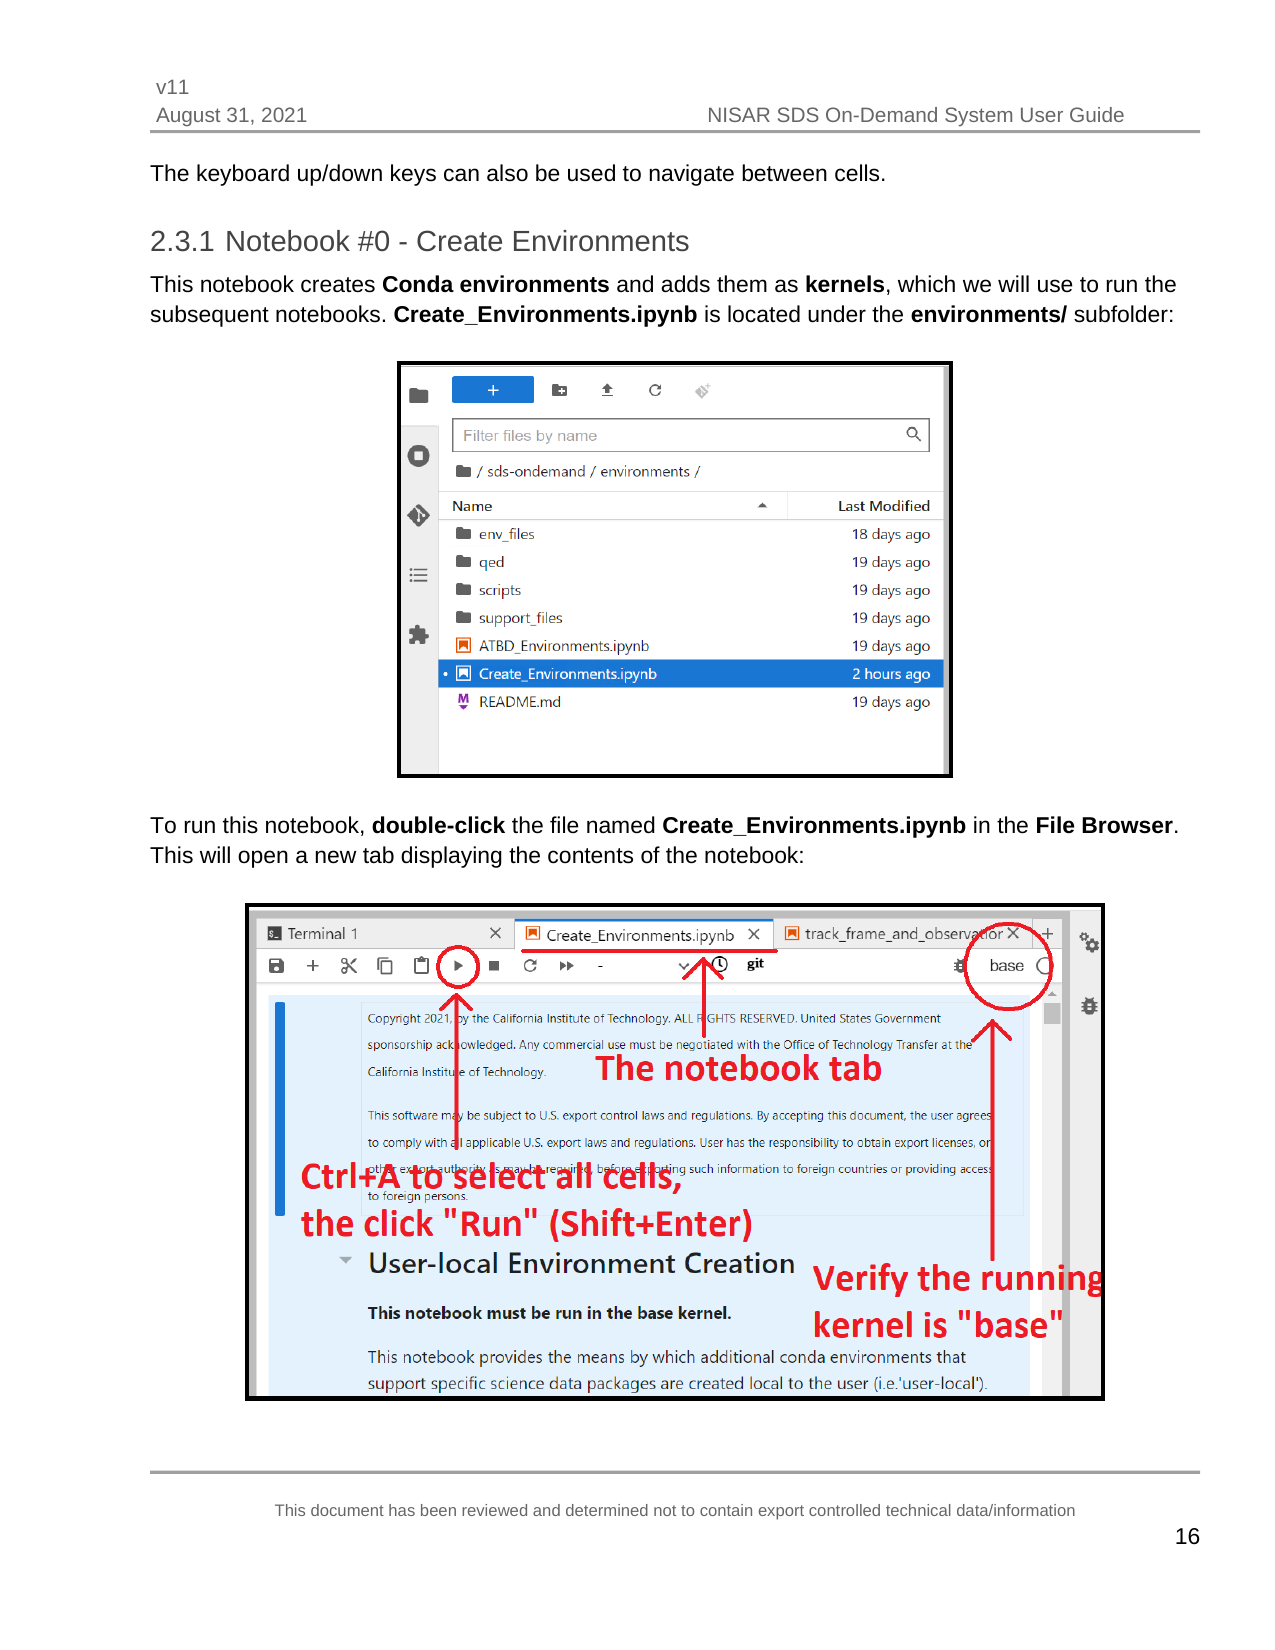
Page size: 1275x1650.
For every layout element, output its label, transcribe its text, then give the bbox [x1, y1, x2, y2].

subtitle Notebook #0 - Create Environments [150, 224, 1200, 257]
text To run this notebook, double-click the file named Create_Environments.ipynb in the File Browser. This will open a new tab displaying the contents of the notebook: [150, 812, 1200, 869]
text This notebook creates Conda environments and adds them as kernels, which we will use to run the subsequent notebooks. Create_Environments.ipynb is located under the environments/ subfolder: [150, 271, 1200, 327]
picture [249, 907, 1101, 1396]
picture [401, 365, 949, 774]
text The keyboard up/down keys can also be used to navigate between cells. [150, 160, 1200, 187]
